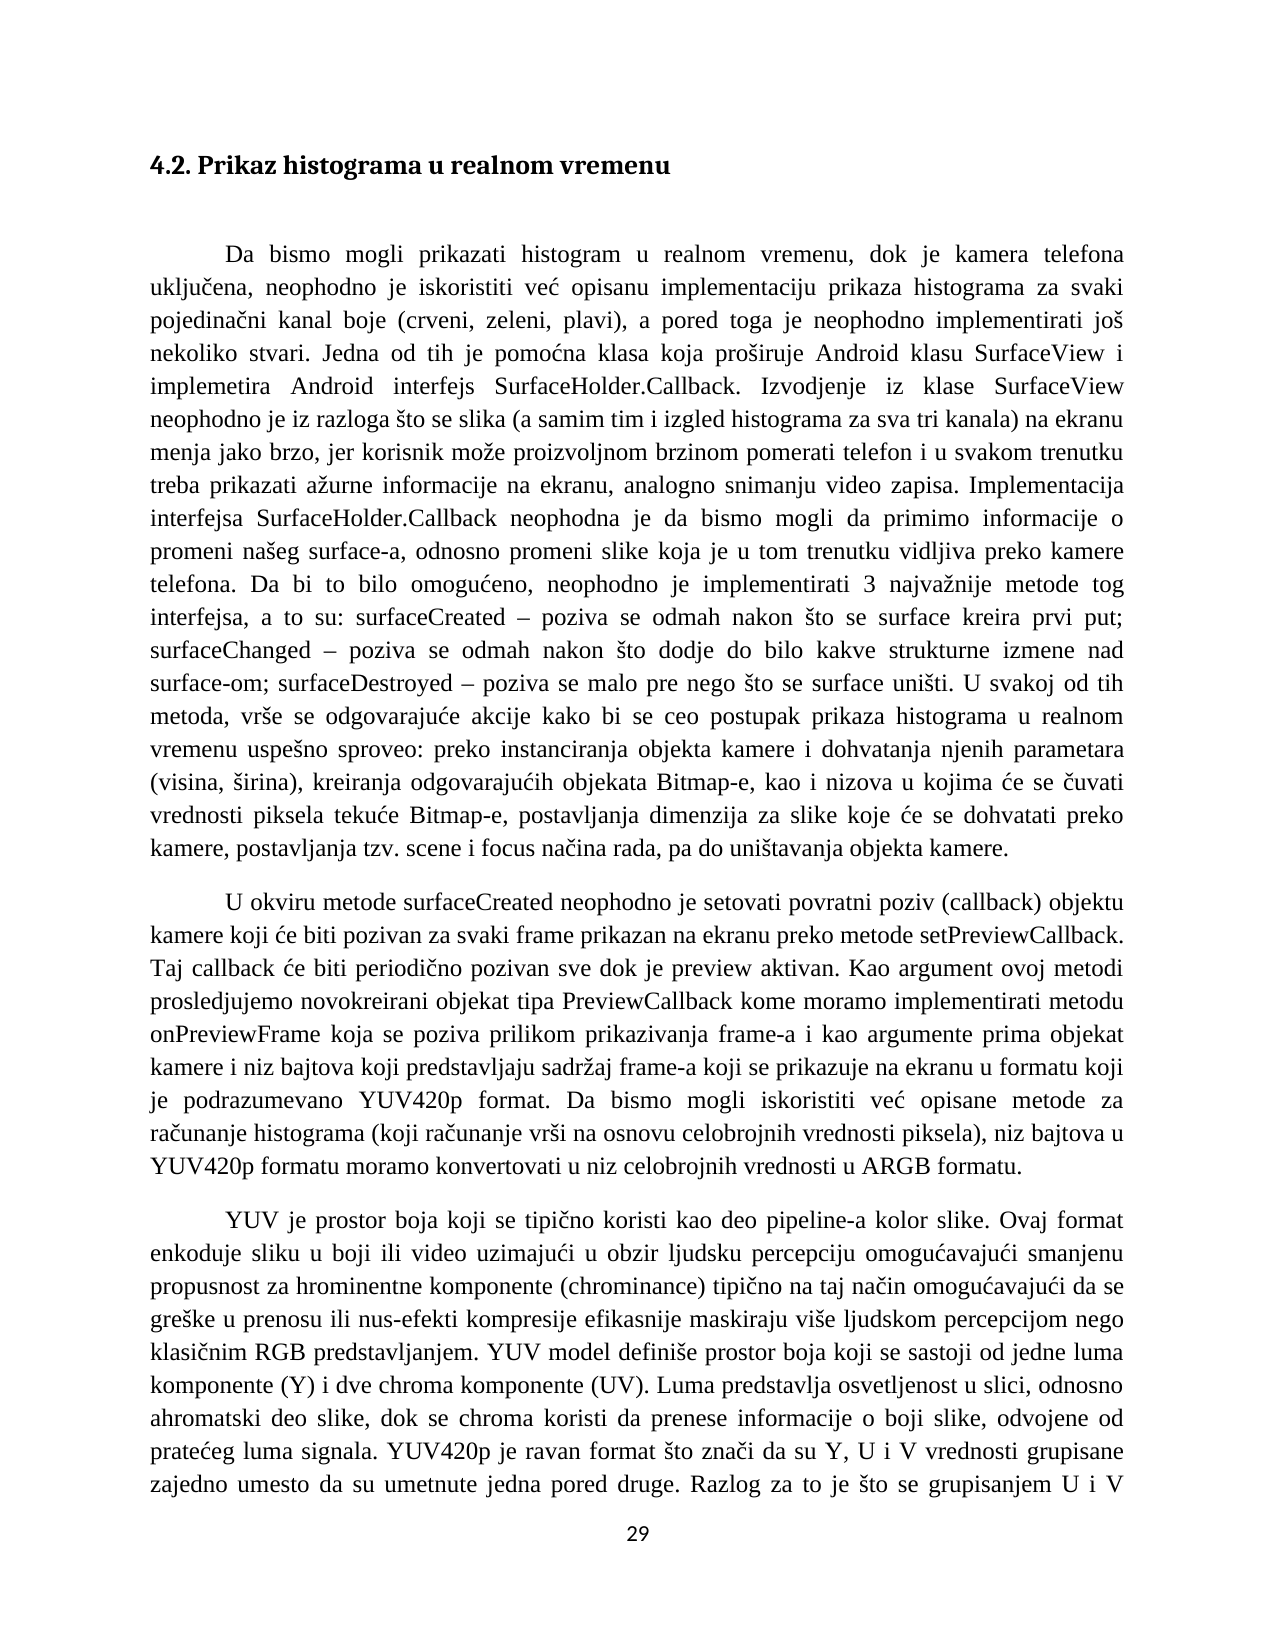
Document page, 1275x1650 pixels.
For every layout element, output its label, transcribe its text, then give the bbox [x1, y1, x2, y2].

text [150, 1205, 1125, 1498]
subtitle Prikaz histograma u realnom vremenu [150, 150, 1125, 181]
text Da bismo mogli prikazati histogram u realnom vremenu, dok je kamera telefona uključena, neophodno je iskoristiti već opisanu implementaciju prikaza histograma za svaki pojedinačni kanal boje (crveni, zeleni, plavi), a pored toga je neophodno implementirati još nekoliko stvari. Jedna od tih je pomoćna klasa koja proširuje Android klasu SurfaceView i implemetira Android interfejs SurfaceHolder.Callback. Izvodjenje iz klase SurfaceView neophodno je iz razloga što se slika (a samim tim i izgled histograma za sva tri kanala) na ekranu menja jako brzo, jer korisnik može proizvoljnom brzinom pomerati telefon i u svakom trenutku treba prikazati ažurne informacije na ekranu, analogno snimanju video zapisa. Implementacija interfejsa SurfaceHolder.Callback neophodna je da bismo mogli da primimo informacije o promeni našeg surface-a, odnosno promeni slike koja je u tom trenutku vidljiva preko kamere telefona. Da bi to bilo omogućeno, neophodno je implementirati 3 najvažnije metode tog interfejsa, a to su: surfaceCreated – poziva se odmah nakon što se surface kreira prvi put; surfaceChanged – poziva se odmah nakon što dodje do bilo kakve strukturne izmene nad surface-om; surfaceDestroyed – poziva se malo pre nego što se surface uništi. U svakoj od tih metoda, vrše se odgovarajuće akcije kako bi se ceo postupak prikaza histograma u realnom vremenu uspešno sproveo: preko instanciranja objekta kamere i dohvatanja njenih parametara (visina, širina), kreiranja odgovarajućih objekata Bitmap-e, kao i nizova u kojima će se čuvati vrednosti piksela tekuće Bitmap-e, postavljanja dimenzija za slike koje će se dohvatati preko kamere, postavljanja tzv. scene i focus načina rada, pa do uništavanja objekta kamere. [150, 239, 1125, 862]
text U okviru metode surfaceCreated neophodno je setovati povratni poziv (callback) objektu kamere koji će biti pozivan za svaki frame prikazan na ekranu preko metode setPreviewCallback. Taj callback će biti periodično pozivan sve dok je preview aktivan. Kao argument ovoj metodi prosledjujemo novokreirani objekat tipa PreviewCallback kome moramo implementirati metodu onPreviewFrame koja se poziva prilikom prikazivanja frame-a i kao argumente prima objekat kamere i niz bajtova koji predstavljaju sadržaj frame-a koji se prikazuje na ekranu u formatu koji je podrazumevano YUV420p format. Da bismo mogli iskoristiti već opisane metode za računanje histograma (koji računanje vrši na osnovu celobrojnih vrednosti piksela), niz bajtova u YUV420p formatu moramo konvertovati u niz celobrojnih vrednosti u ARGB formatu. [150, 887, 1125, 1180]
